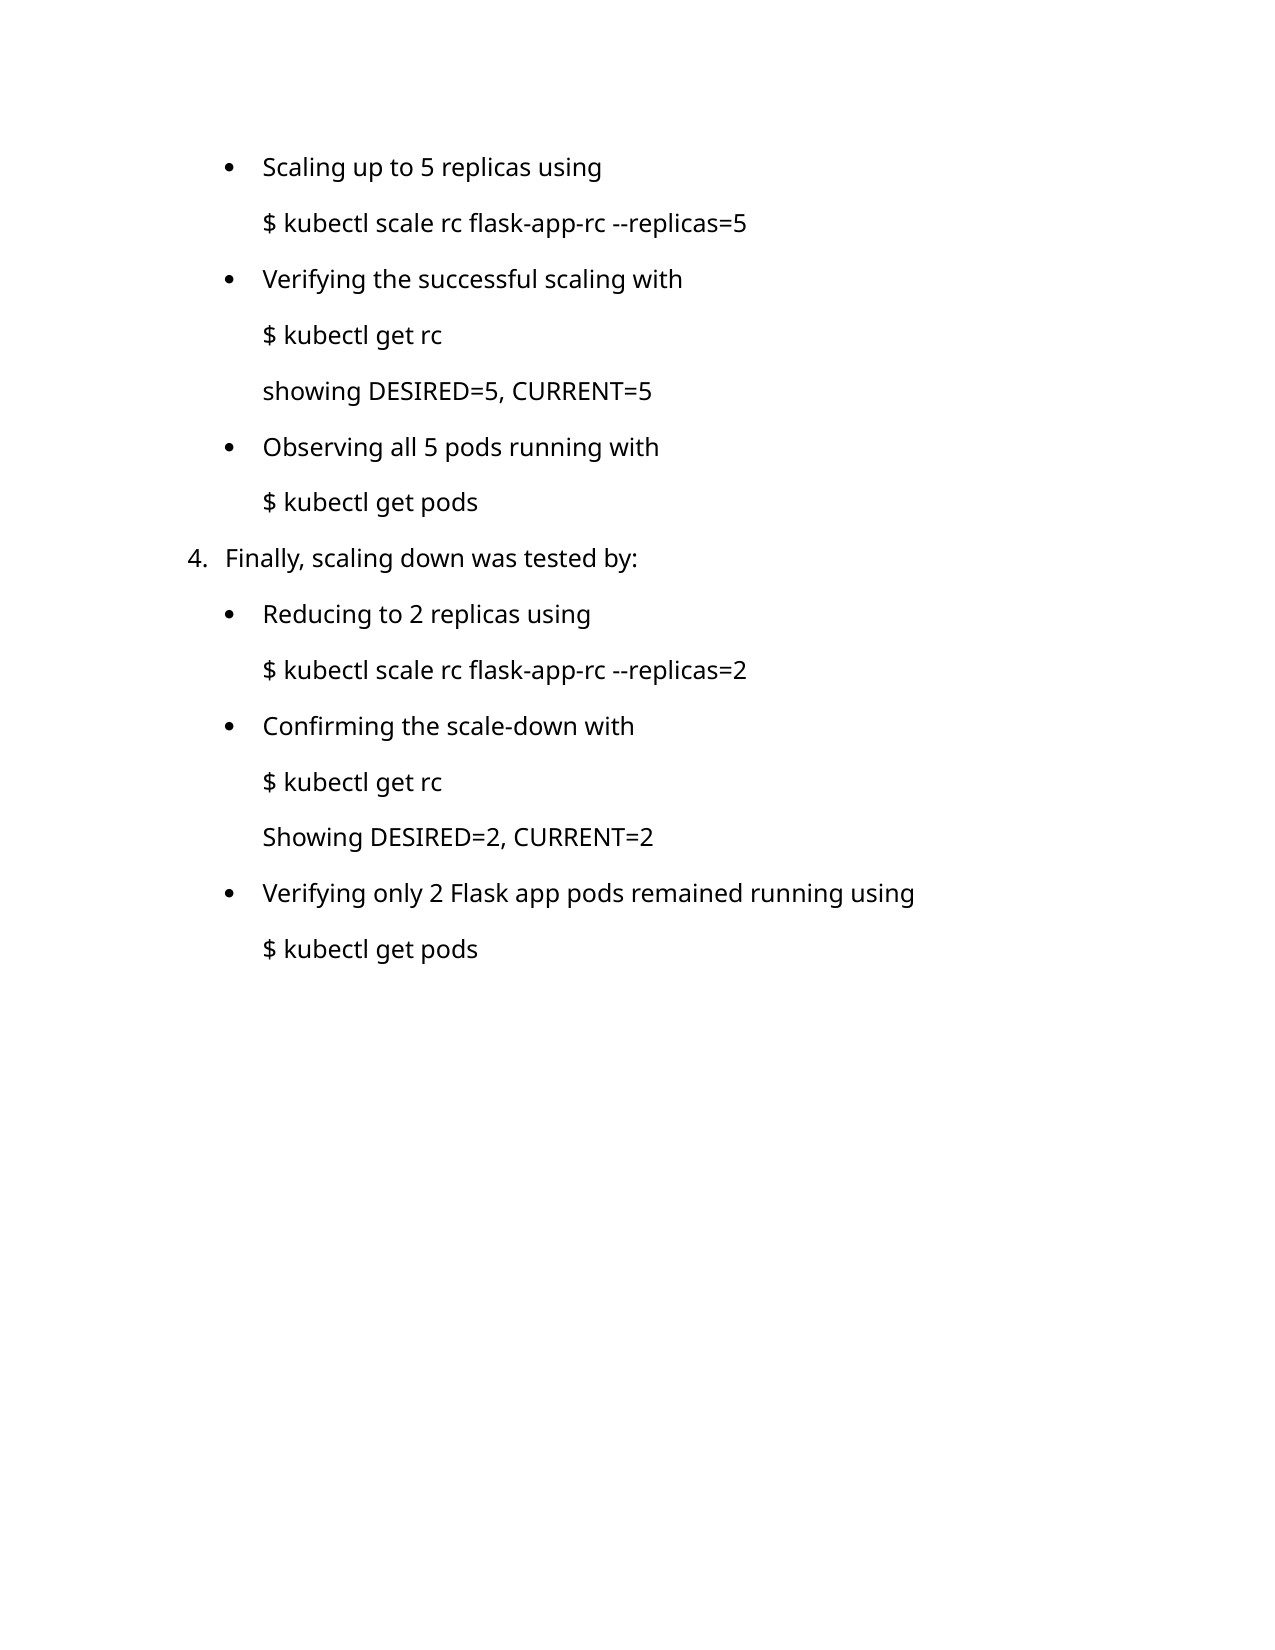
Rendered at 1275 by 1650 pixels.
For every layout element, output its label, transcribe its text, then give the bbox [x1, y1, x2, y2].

text showing DESIRED=5, CURRENT=5 [262, 373, 1125, 407]
text $ kubectl get rc [262, 317, 1125, 352]
list Verifying only 2 Flask app pods remained running using [225, 876, 1125, 910]
text $ kubectl get pods [262, 485, 1125, 519]
list Finally, scaling down was tested by: [187, 541, 1125, 575]
text Showing DESIRED=2, CURRENT=2 [262, 820, 1125, 854]
list Reducing to 2 replicas using [225, 597, 1125, 631]
list Confirming the scale-down with [225, 708, 1125, 742]
text $ kubectl get pods [262, 932, 1125, 966]
list Verifying the successful scaling with [225, 262, 1125, 296]
list Observing all 5 pods running with [225, 429, 1125, 463]
text $ kubectl scale rc flask-app-rc --replicas=2 [262, 652, 1125, 687]
text $ kubectl scale rc flask-app-rc --replicas=5 [262, 206, 1125, 240]
text $ kubectl get rc [262, 764, 1125, 798]
list Scaling up to 5 replicas using [225, 150, 1125, 184]
